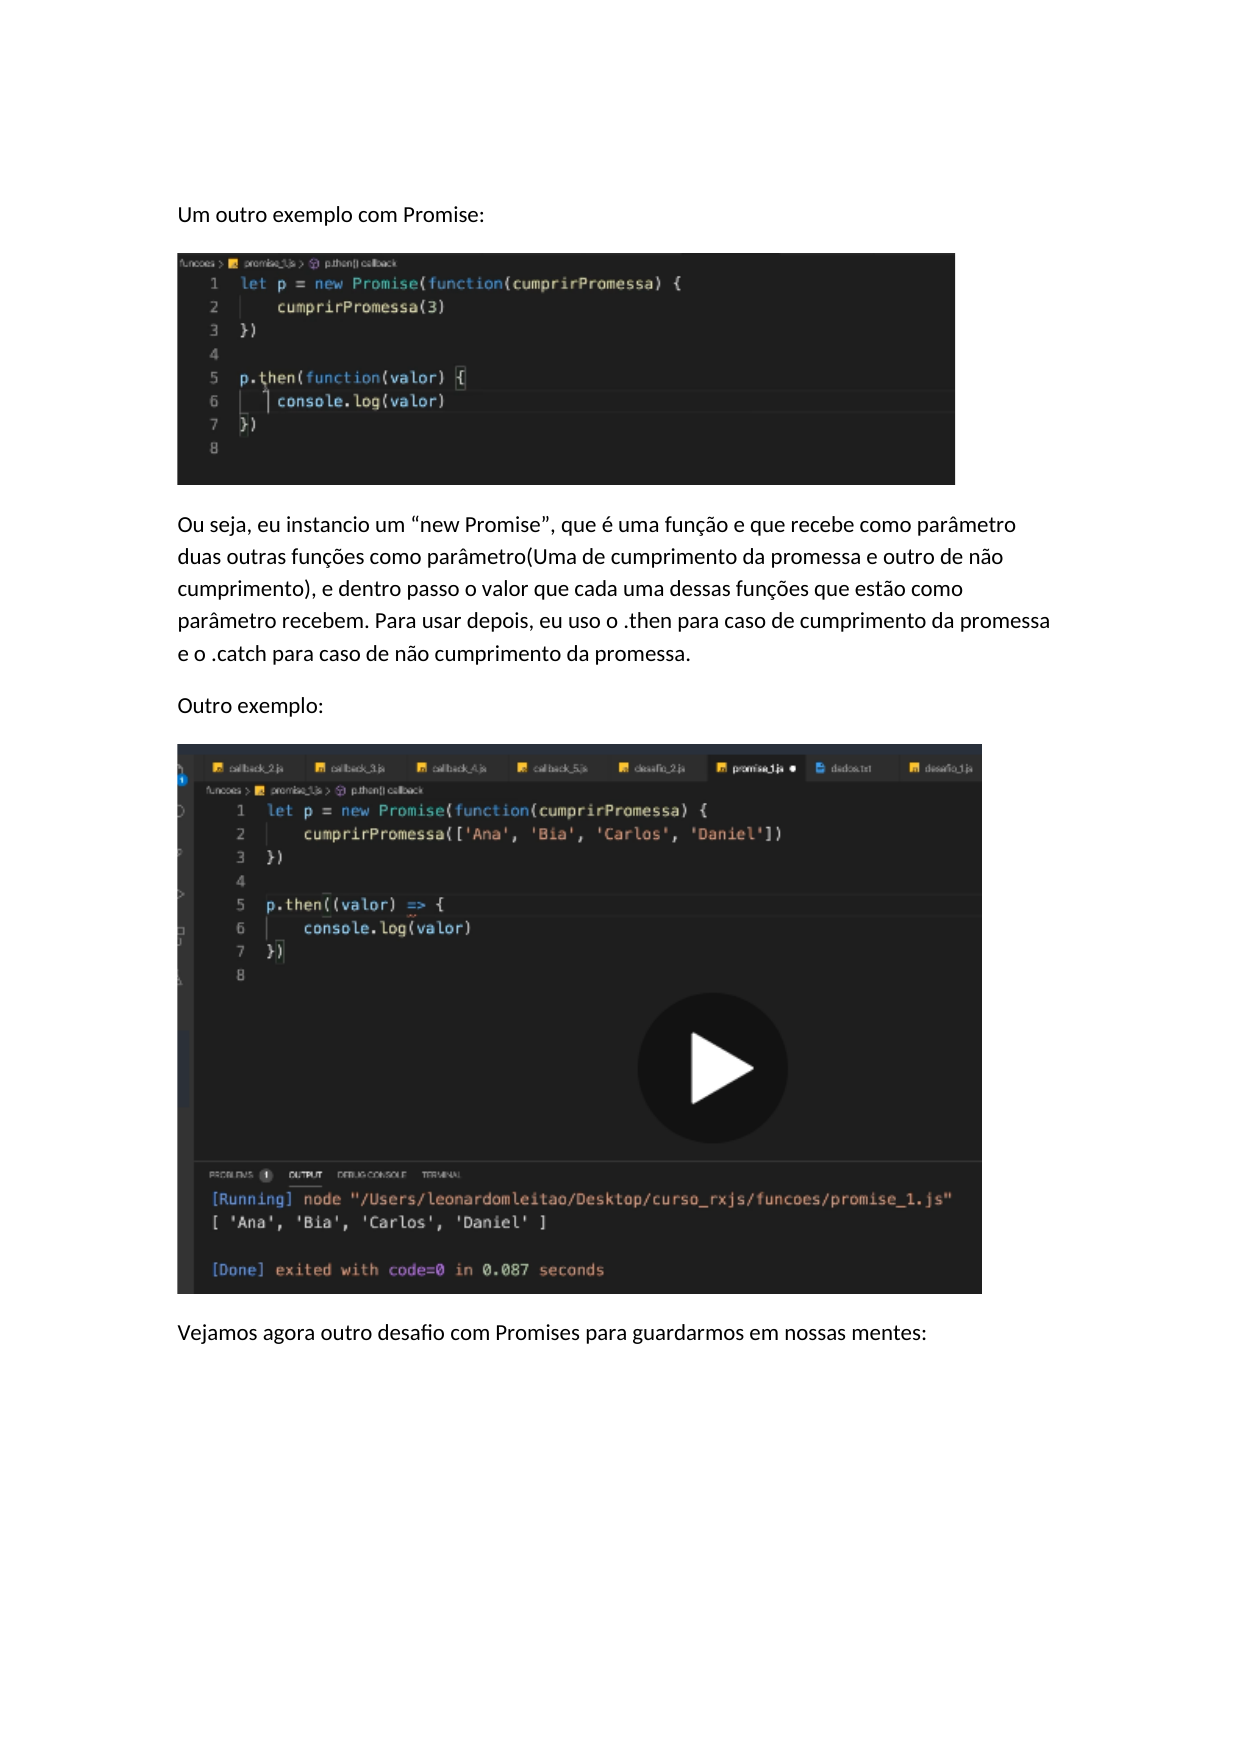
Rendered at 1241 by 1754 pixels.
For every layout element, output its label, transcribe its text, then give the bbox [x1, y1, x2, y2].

picture [177, 744, 982, 1294]
text Um outro exemplo com Promise: [177, 201, 1063, 229]
picture [177, 253, 956, 485]
text Vejamos agora outro desafio com Promises para guardarmos em nossas mentes: [177, 1318, 1063, 1346]
text Ou seja, eu instancio um “new Promise”, que é uma função e que recebe como parâmetro duas outras funções como parâmetro(Uma de cumprimento da promessa e outro de não cumprimento), e dentro passo o valor que cada uma dessas funções que estão como parâmetro recebem. Para usar depois, eu uso o .then para caso de cumprimento da promessa e o .catch para caso de não cumprimento da promessa. [177, 510, 1063, 667]
text Outro exemplo: [177, 692, 1063, 720]
